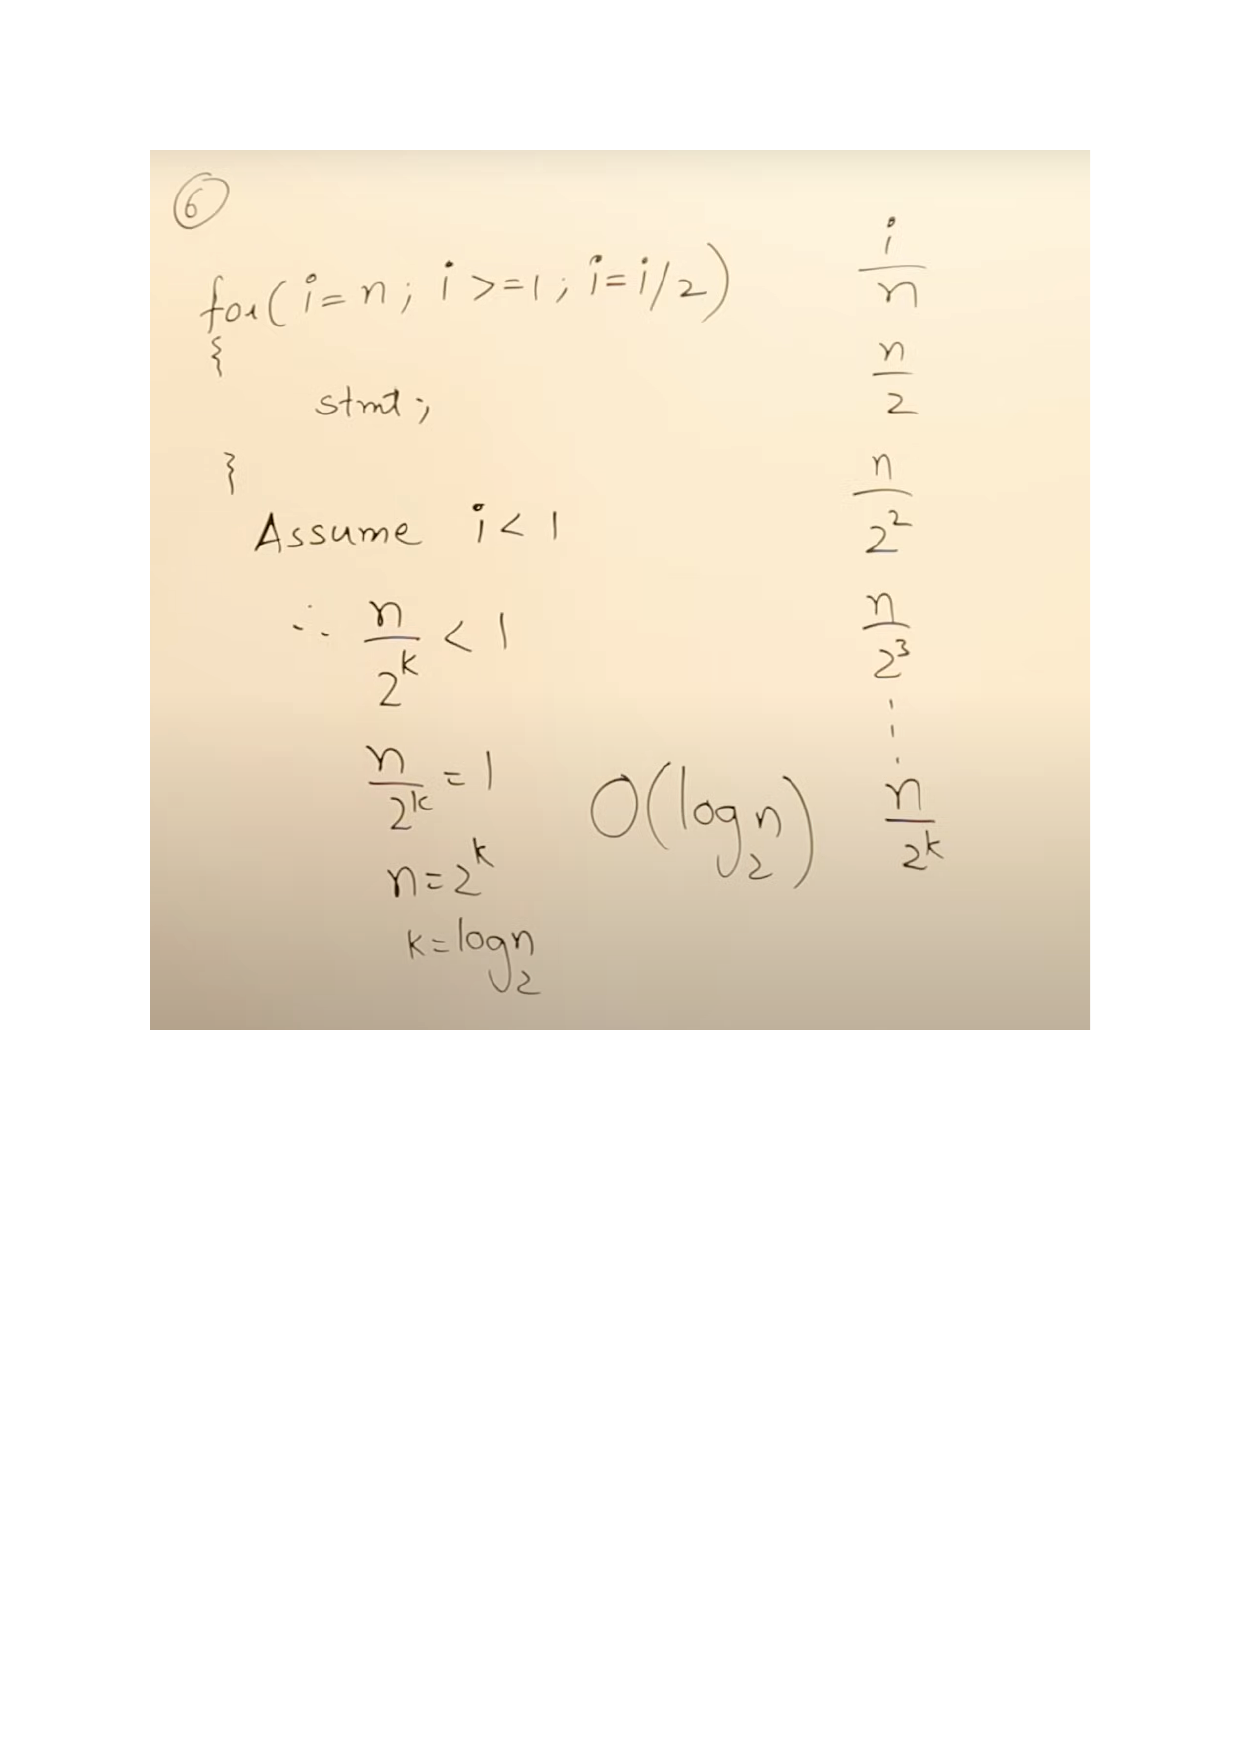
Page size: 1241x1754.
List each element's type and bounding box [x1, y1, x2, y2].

picture [150, 150, 1091, 1030]
